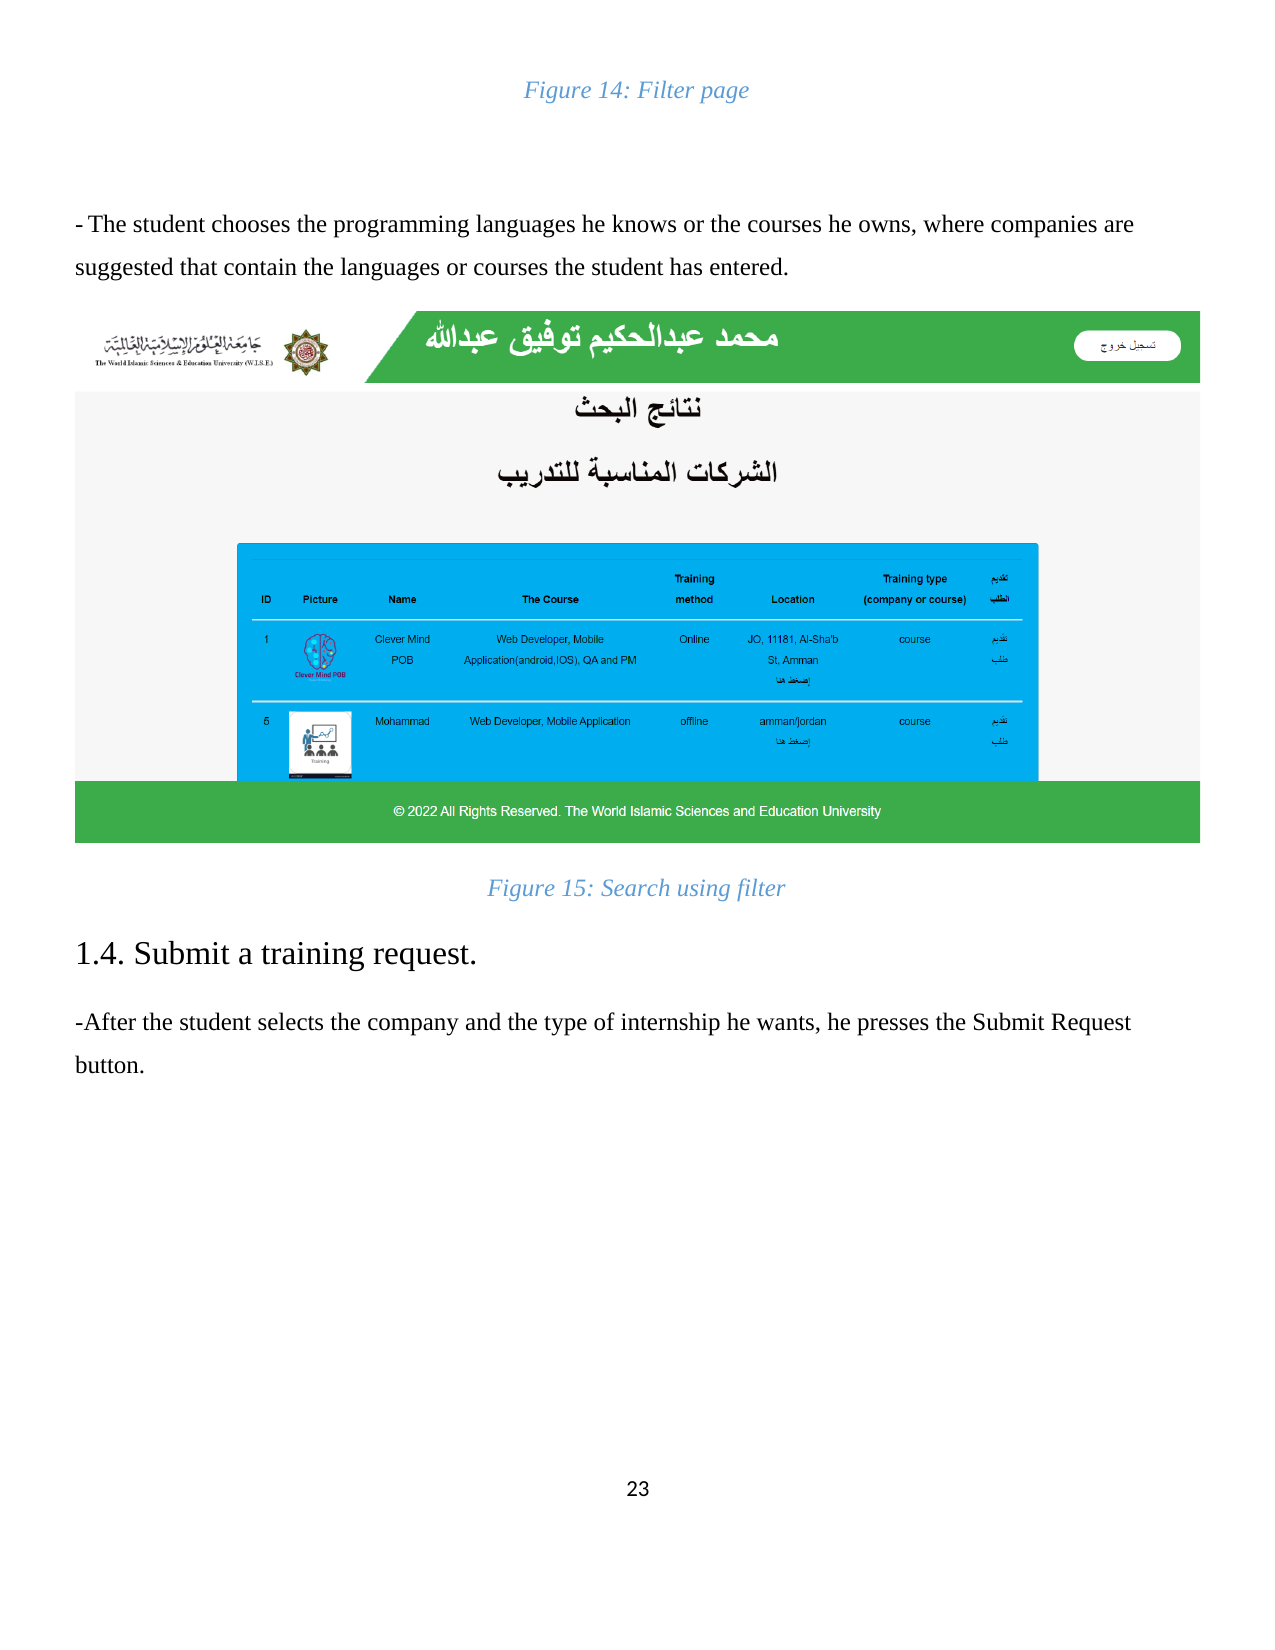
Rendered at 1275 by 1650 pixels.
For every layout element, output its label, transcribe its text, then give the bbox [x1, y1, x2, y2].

text - The student chooses the programming languages he knows or the courses he owns, where companies are suggested that contain the languages or courses the student has entered. [75, 209, 1200, 281]
picture [75, 311, 1200, 843]
text -After the student selects the company and the type of internship he wants, he presses the Submit Request button. [75, 1007, 1200, 1079]
text Figure 15: Search using filter [75, 873, 1200, 902]
text 1.4. Submit a training request. [75, 933, 1200, 972]
text Figure 14: Filter page [75, 75, 1200, 104]
